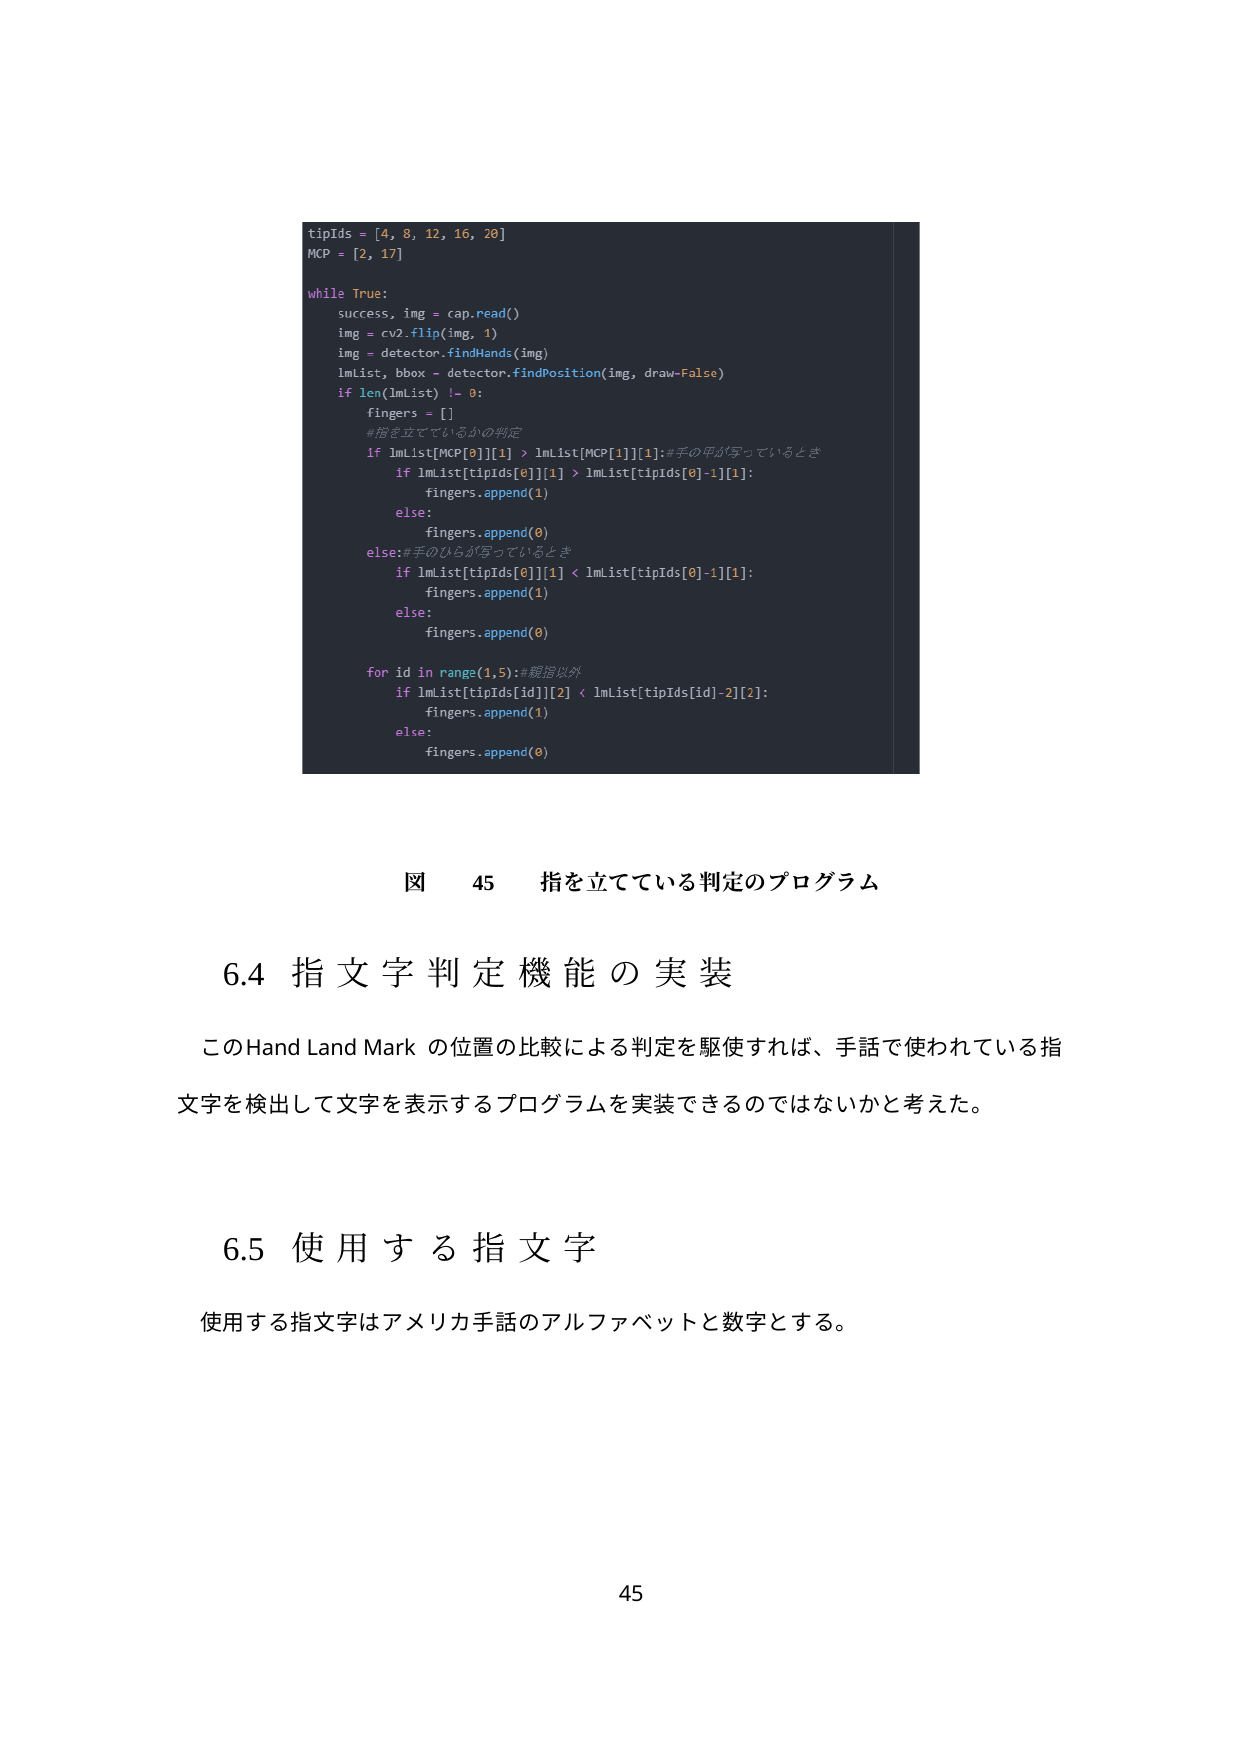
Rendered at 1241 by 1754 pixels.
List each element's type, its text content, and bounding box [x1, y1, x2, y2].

subtitle 指文字判定機能の実装 [222, 934, 1063, 1009]
text 指を立てている判定のプログラム [197, 862, 1063, 899]
picture [302, 222, 920, 774]
text このHand Land Markの位置の比較による判定を駆使すれば、手話で使われている指文字を検出して文字を表示するプログラムを実装できるのではないかと考えた。 [177, 1028, 1063, 1121]
subtitle 使用する指文字 [222, 1208, 1063, 1283]
text 使用する指文字はアメリカ手話のアルファベットと数字とする。 [177, 1302, 1063, 1339]
